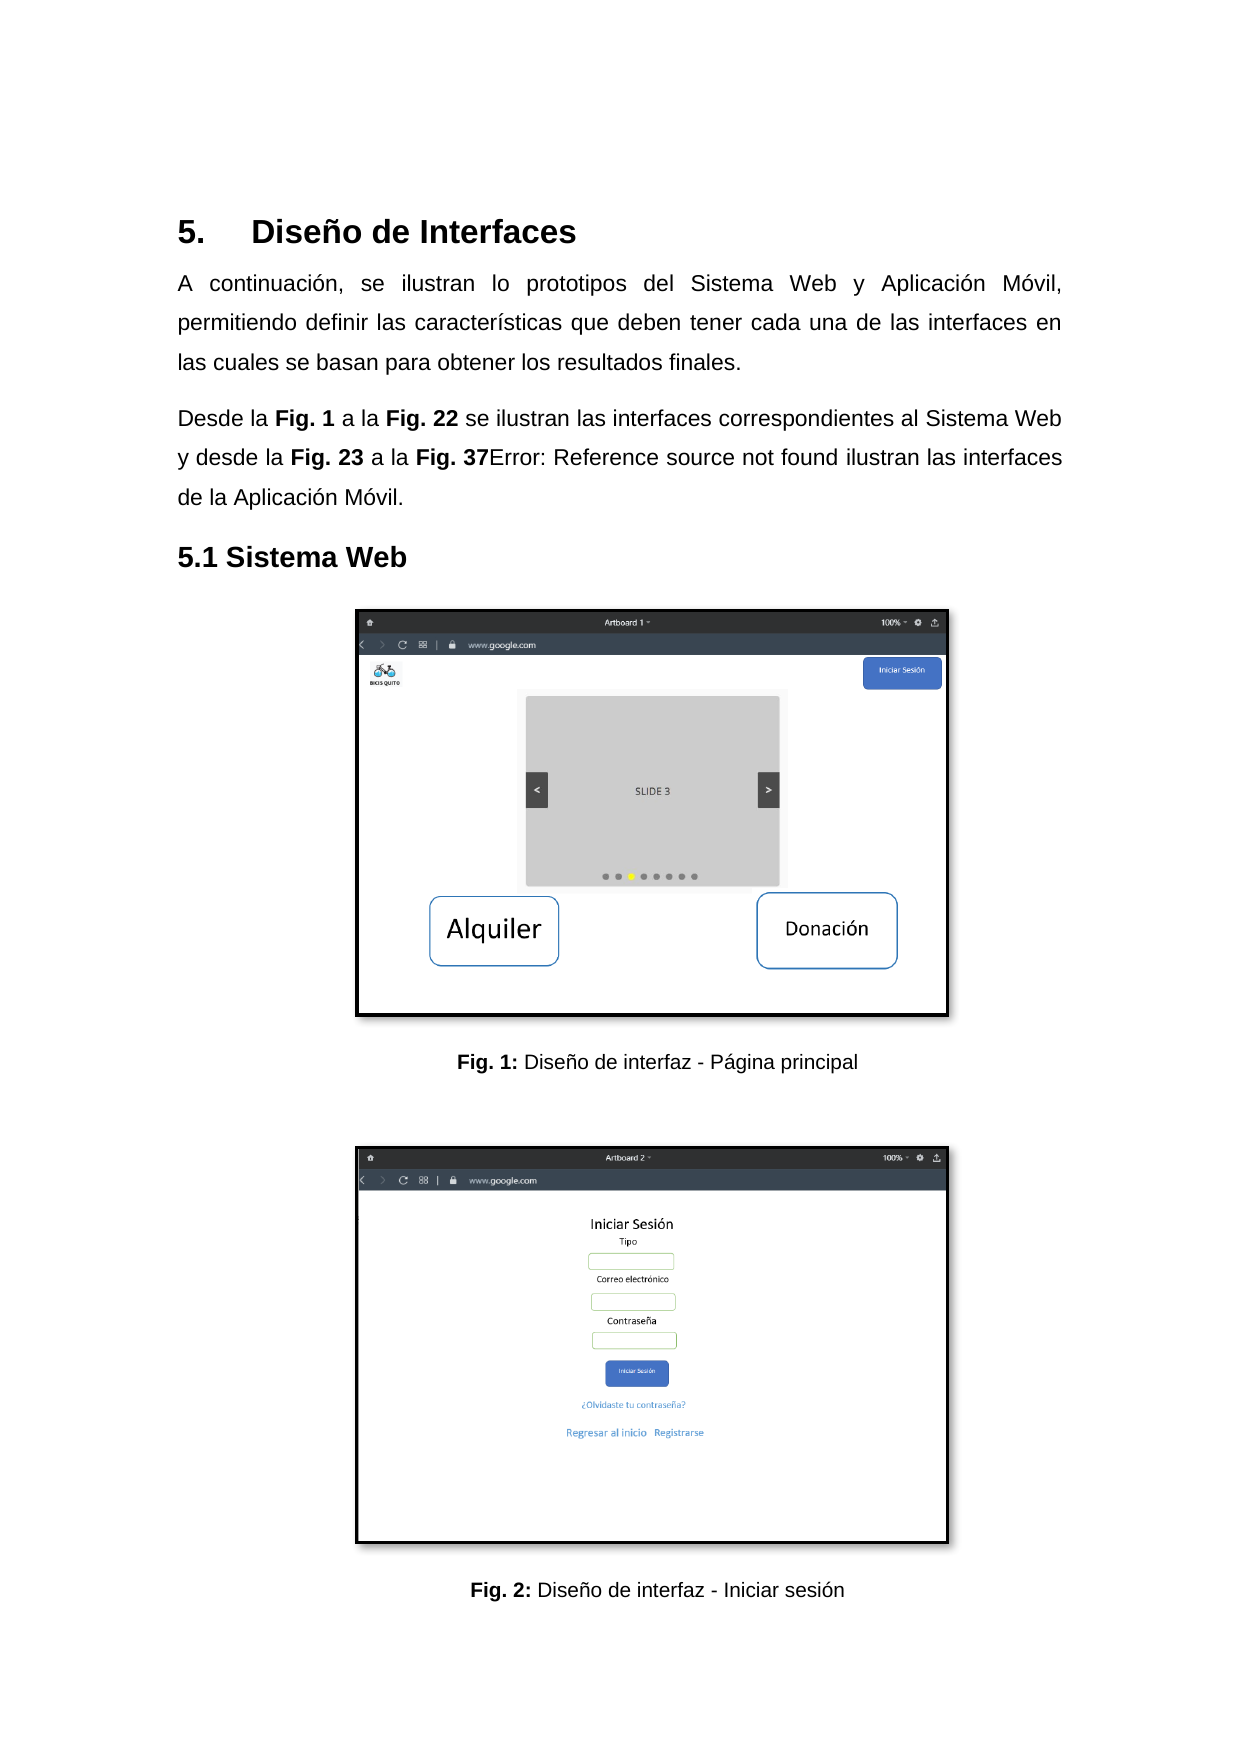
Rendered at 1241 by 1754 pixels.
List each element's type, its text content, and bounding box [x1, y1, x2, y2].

text Fig. 2: Diseño de interfaz - Iniciar sesión [177, 1577, 1063, 1601]
subtitle Diseño de Interfaces [177, 212, 1063, 251]
picture [358, 1149, 946, 1541]
picture [359, 612, 946, 1013]
subtitle 5.1 Sistema Web [177, 540, 1063, 573]
text A continuación, se ilustran lo prototipos del Sistema Web y Aplicación Móvil, permitiendo definir las características que deben tener cada una de las interfaces en las cuales se basan para obtener los resultados finales. [177, 270, 1063, 375]
text Fig. 1: Diseño de interfaz - Página principal [177, 1050, 1063, 1074]
